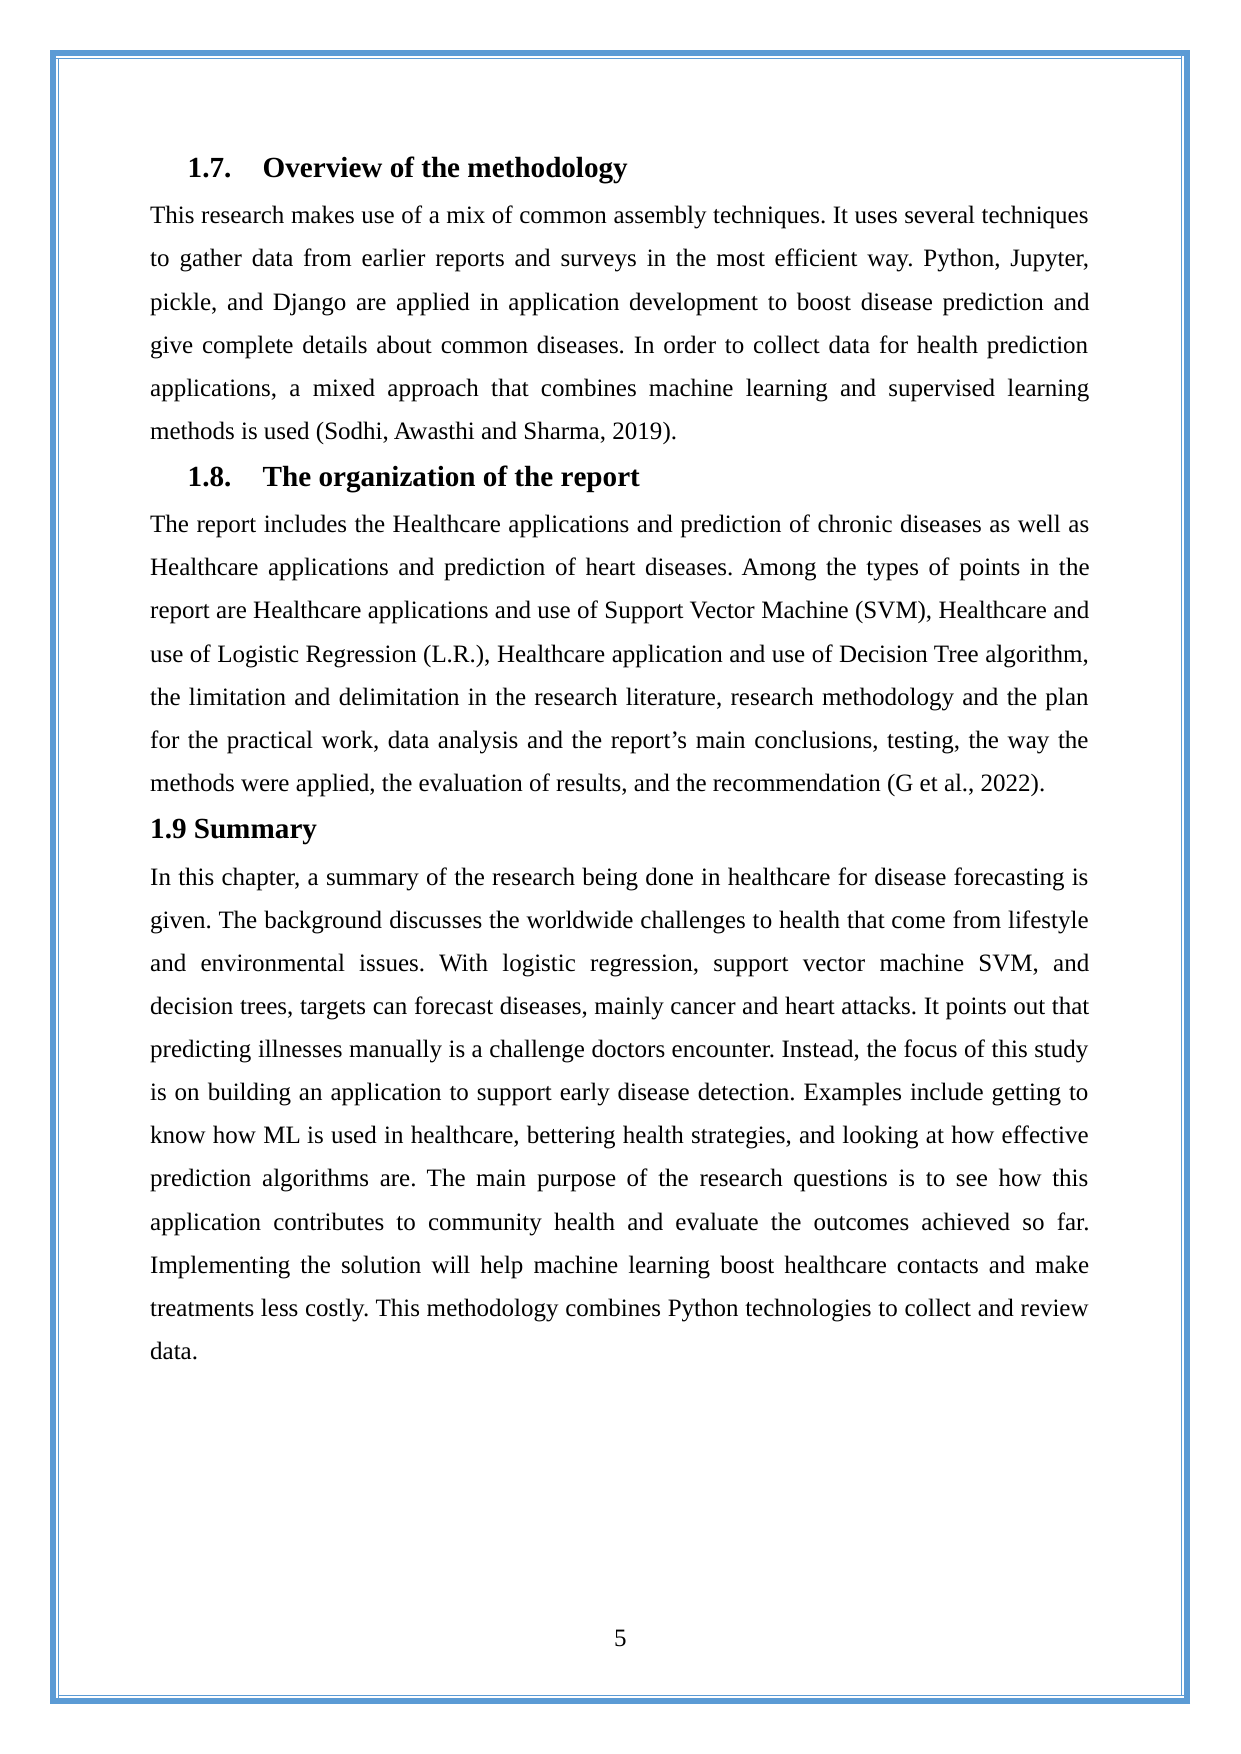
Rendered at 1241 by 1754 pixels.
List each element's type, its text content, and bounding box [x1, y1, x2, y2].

text This research makes use of a mix of common assembly techniques. It uses several techniques to gather data from earlier reports and surveys in the most efficient way. Python, Jupyter, pickle, and Django are applied in application development to boost disease prediction and give complete details about common diseases. In order to collect data for health prediction applications, a mixed approach that combines machine learning and supervised learning methods is used (Sodhi, Awasthi and Sharma, 2019). [150, 200, 1090, 445]
subtitle The organization of the report [187, 459, 1090, 493]
subtitle Overview of the methodology [187, 150, 1090, 183]
subtitle 1.9 Summary [150, 811, 1090, 845]
text The report includes the Healthcare applications and prediction of chronic diseases as well as Healthcare applications and prediction of heart diseases. Among the types of points in the report are Healthcare applications and use of Support Vector Machine (SVM), Healthcare and use of Logistic Regression (L.R.), Healthcare application and use of Decision Tree algorithm, the limitation and delimitation in the research literature, research methodology and the plan for the practical work, data analysis and the report’s main conclusions, testing, the way the methods were applied, the evaluation of results, and the recommendation (G et al., 2022). [150, 509, 1090, 797]
text In this chapter, a summary of the research being done in healthcare for disease forecasting is given. The background discusses the worldwide challenges to health that come from lifestyle and environmental issues. With logistic regression, support vector machine SVM, and decision trees, targets can forecast diseases, mainly cancer and heart attacks. It points out that predicting illnesses manually is a challenge doctors encounter. Instead, the focus of this study is on building an application to support early disease detection. Examples include getting to know how ML is used in healthcare, bettering health strategies, and looking at how effective prediction algorithms are. The main purpose of the research questions is to see how this application contributes to community health and evaluate the outcomes achieved so far. Implementing the solution will help machine learning boost healthcare contacts and make treatments less costly. This methodology combines Python technologies to collect and review data. [150, 862, 1090, 1365]
